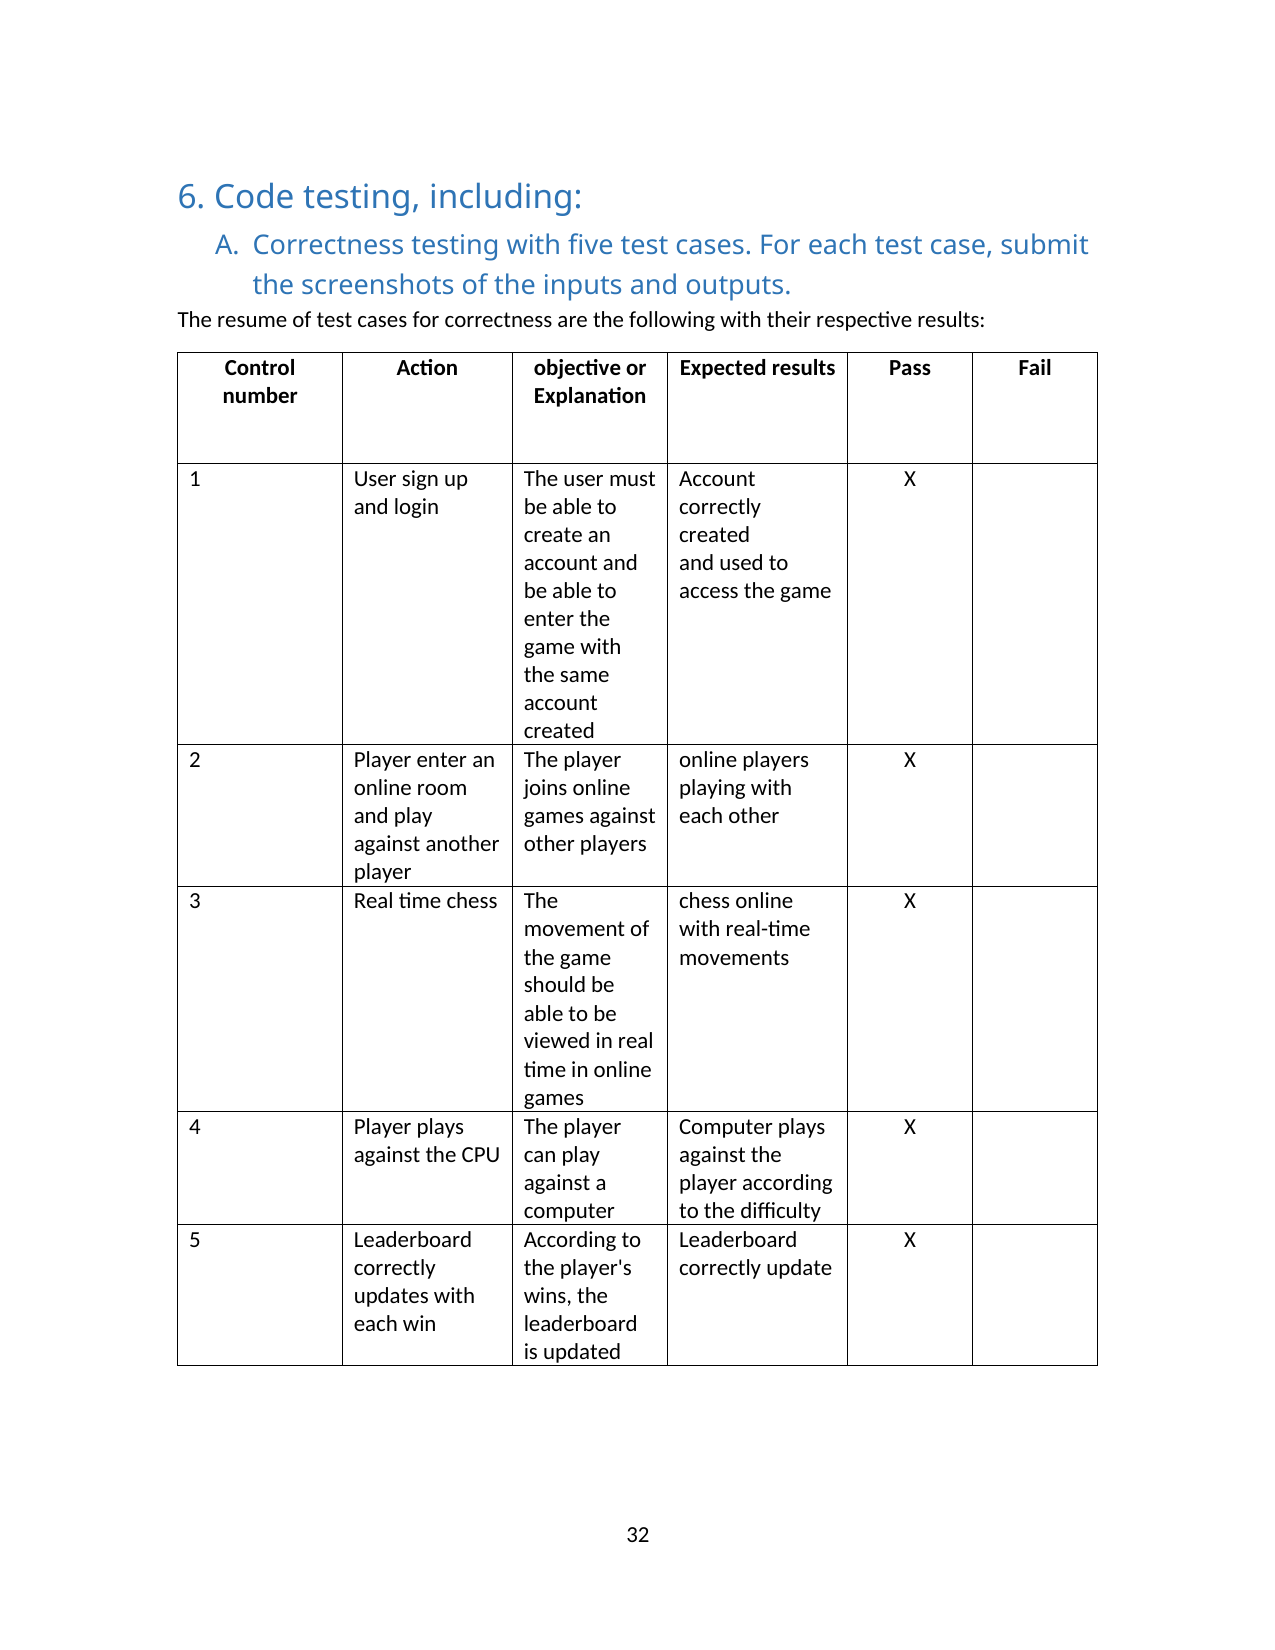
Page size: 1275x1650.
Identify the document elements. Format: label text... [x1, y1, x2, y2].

subtitle Correctness testing with five test cases. For each test case, submit the screenshots of the inputs and outputs. [215, 226, 1098, 302]
table_cell chess online with real-time movements [668, 887, 847, 1111]
table_cell [973, 1112, 1097, 1224]
table_header Control number [178, 353, 342, 463]
table_cell The movement of the game should be able to be viewed in real time in online games [513, 887, 667, 1111]
table_header Action [343, 353, 512, 463]
table_cell X [848, 1112, 972, 1224]
table_cell X [848, 464, 972, 744]
table_cell 1 [178, 464, 342, 744]
table_cell 4 [178, 1112, 342, 1224]
table_cell 5 [178, 1225, 342, 1365]
table_cell Account correctly created and used to access the game [668, 464, 847, 744]
table_cell Real time chess [343, 887, 512, 1111]
table_cell X [848, 1225, 972, 1365]
table_header objective or Explanation [513, 353, 667, 463]
table_cell The player can play against a computer [513, 1112, 667, 1224]
table_cell The user must be able to create an account and be able to enter the game with the same account created [513, 464, 667, 744]
table_cell Player plays against the CPU [343, 1112, 512, 1224]
table_header Expected results [668, 353, 847, 463]
table_cell [973, 745, 1097, 886]
table_cell 3 [178, 887, 342, 1111]
table_cell [973, 1225, 1097, 1365]
table_cell X [848, 887, 972, 1111]
table_cell [973, 464, 1097, 744]
table_cell 2 [178, 745, 342, 886]
table_cell [973, 887, 1097, 1111]
table_header Pass [848, 353, 972, 463]
table_header Fail [973, 353, 1097, 463]
table_cell Computer plays against the player according to the difficulty [668, 1112, 847, 1224]
text The resume of test cases for correctness are the following with their respective results: [177, 305, 1098, 333]
table_cell The player joins online games against other players [513, 745, 667, 886]
subtitle 6. Code testing, including: [177, 173, 1098, 218]
table_cell According to the player's wins, the leaderboard is updated [513, 1225, 667, 1365]
table_cell Player enter an online room and play against another player [343, 745, 512, 886]
table_cell Leaderboard correctly update [668, 1225, 847, 1365]
table_cell X [848, 745, 972, 886]
table_cell User sign up and login [343, 464, 512, 744]
table_cell Leaderboard correctly updates with each win [343, 1225, 512, 1365]
table_cell online players playing with each other [668, 745, 847, 886]
